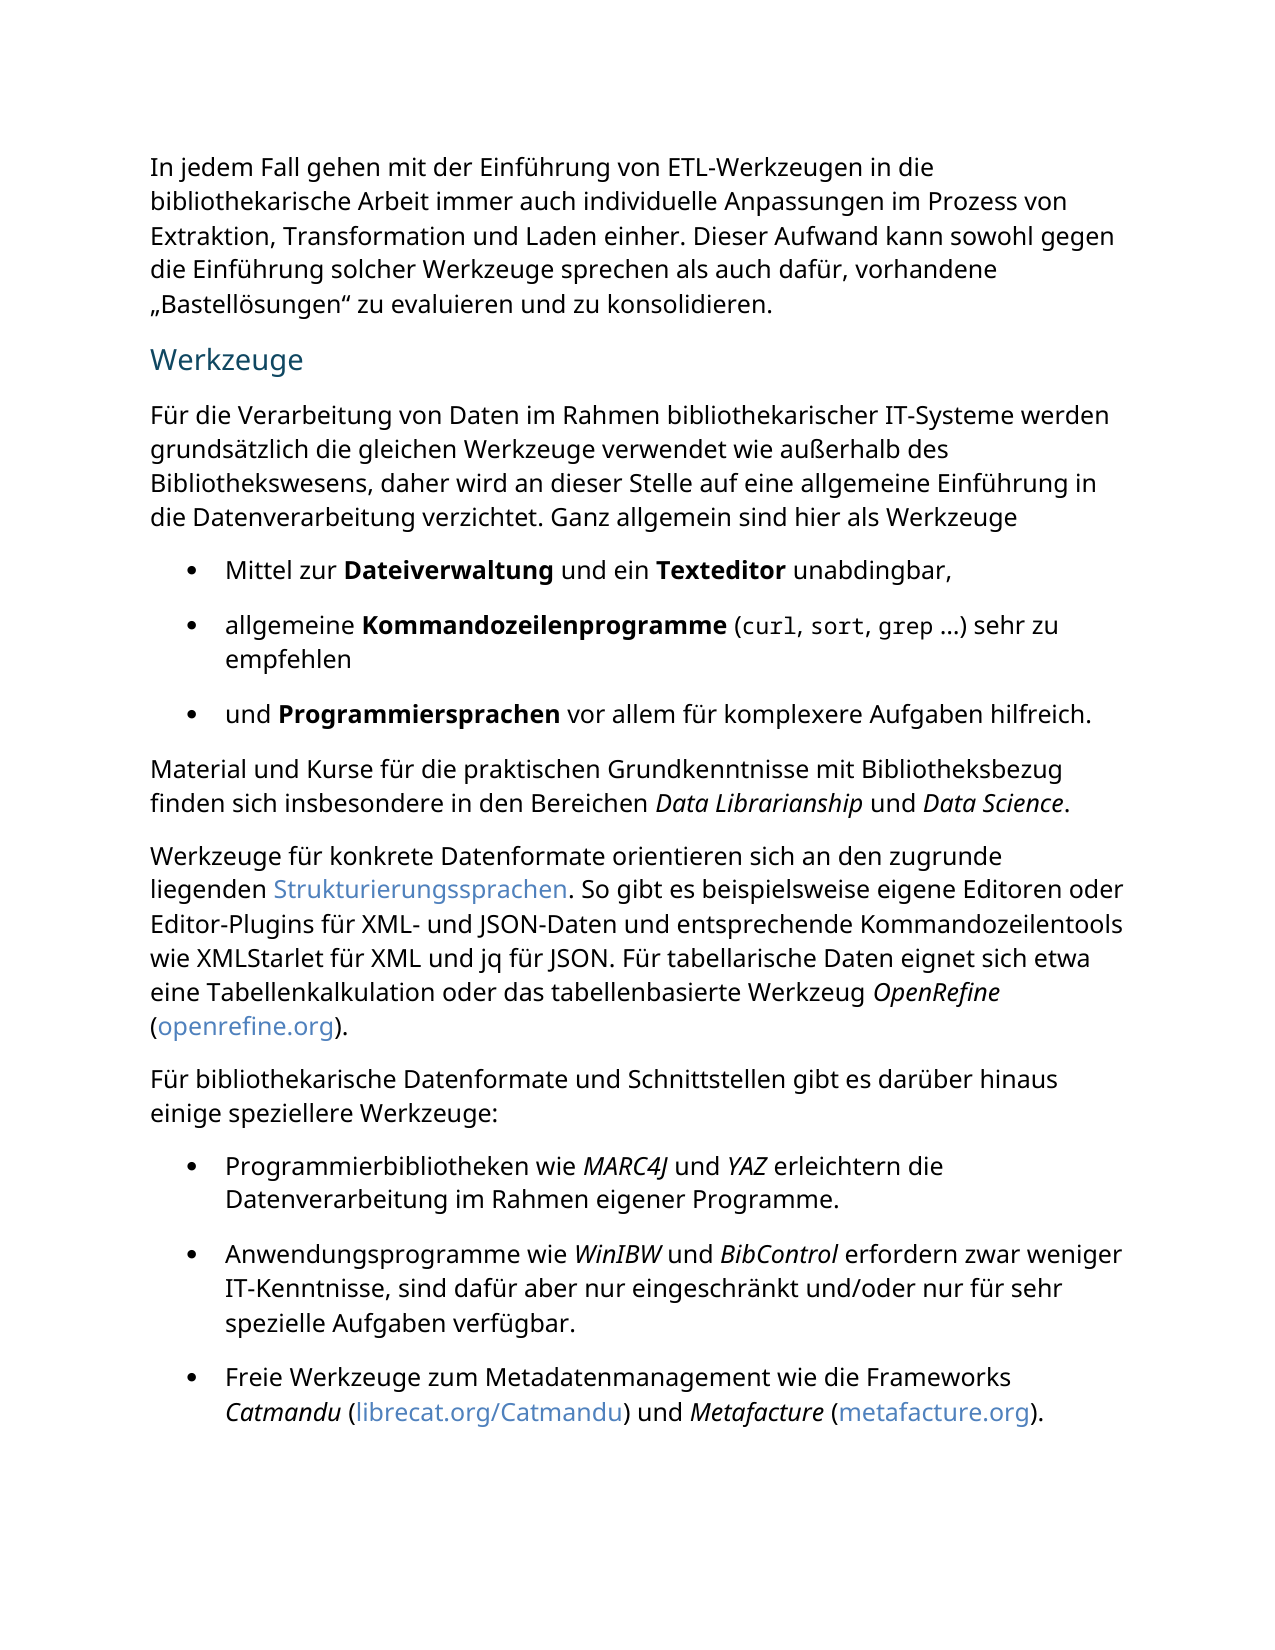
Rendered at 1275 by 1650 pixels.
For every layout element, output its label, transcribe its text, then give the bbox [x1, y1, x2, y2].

list Freie Werkzeuge zum Metadatenmanagement wie die Frameworks Catmandu (librecat.org/Catmandu) und Metafacture (metafacture.org). [187, 1360, 1125, 1428]
text Für die Verarbeitung von Daten im Rahmen bibliothekarischer IT-Systeme werden grundsätzlich die gleichen Werkzeuge verwendet wie außerhalb des Bibliothekswesens, daher wird an dieser Stelle auf eine allgemeine Einführung in die Datenverarbeitung verzichtet. Ganz allgemein sind hier als Werkzeuge [150, 397, 1125, 534]
text Material und Kurse für die praktischen Grundkenntnisse mit Bibliotheksbezug finden sich insbesondere in den Bereichen Data Librarianship und Data Science. [150, 751, 1125, 819]
list allgemeine Kommandozeilenprogramme (curl, sort, grep …) sehr zu empfehlen [187, 607, 1125, 676]
text In jedem Fall gehen mit der Einführung von ETL-Werkzeugen in die bibliothekarische Arbeit immer auch individuelle Anpassungen im Prozess von Extraktion, Transformation und Laden einher. Dieser Aufwand kann sowohl gegen die Einführung solcher Werkzeuge sprechen als auch dafür, vorhandene „Bastellösungen“ zu evaluieren und zu konsolidieren. [150, 150, 1125, 320]
list Anwendungsprogramme wie WinIBW und BibControl erfordern zwar weniger IT-Kenntnisse, sind dafür aber nur eingeschränkt und/oder nur für sehr spezielle Aufgaben verfügbar. [187, 1237, 1125, 1339]
text Für bibliothekarische Datenformate und Schnittstellen gibt es darüber hinaus einige speziellere Werkzeuge: [150, 1061, 1125, 1129]
list Mittel zur Dateiverwaltung und ein Texteditor unabdingbar, [187, 552, 1125, 587]
list Programmierbibliotheken wie MARC4J und YAZ erleichtern die Datenverarbeitung im Rahmen eigener Programme. [187, 1148, 1125, 1216]
text Werkzeuge für konkrete Datenformate orientieren sich an den zugrunde liegenden Strukturierungssprachen. So gibt es beispielsweise eigene Editoren oder Editor-Plugins für XML- und JSON-Daten und entsprechende Kommandozeilentools wie XMLStarlet für XML und jq für JSON. Für tabellarische Daten eignet sich etwa eine Tabellenkalkulation oder das tabellenbasierte Werkzeug OpenRefine (openrefine.org). [150, 838, 1125, 1042]
subtitle Werkzeuge [150, 339, 1125, 379]
list und Programmiersprachen vor allem für komplexere Aufgaben hilfreich. [187, 696, 1125, 730]
